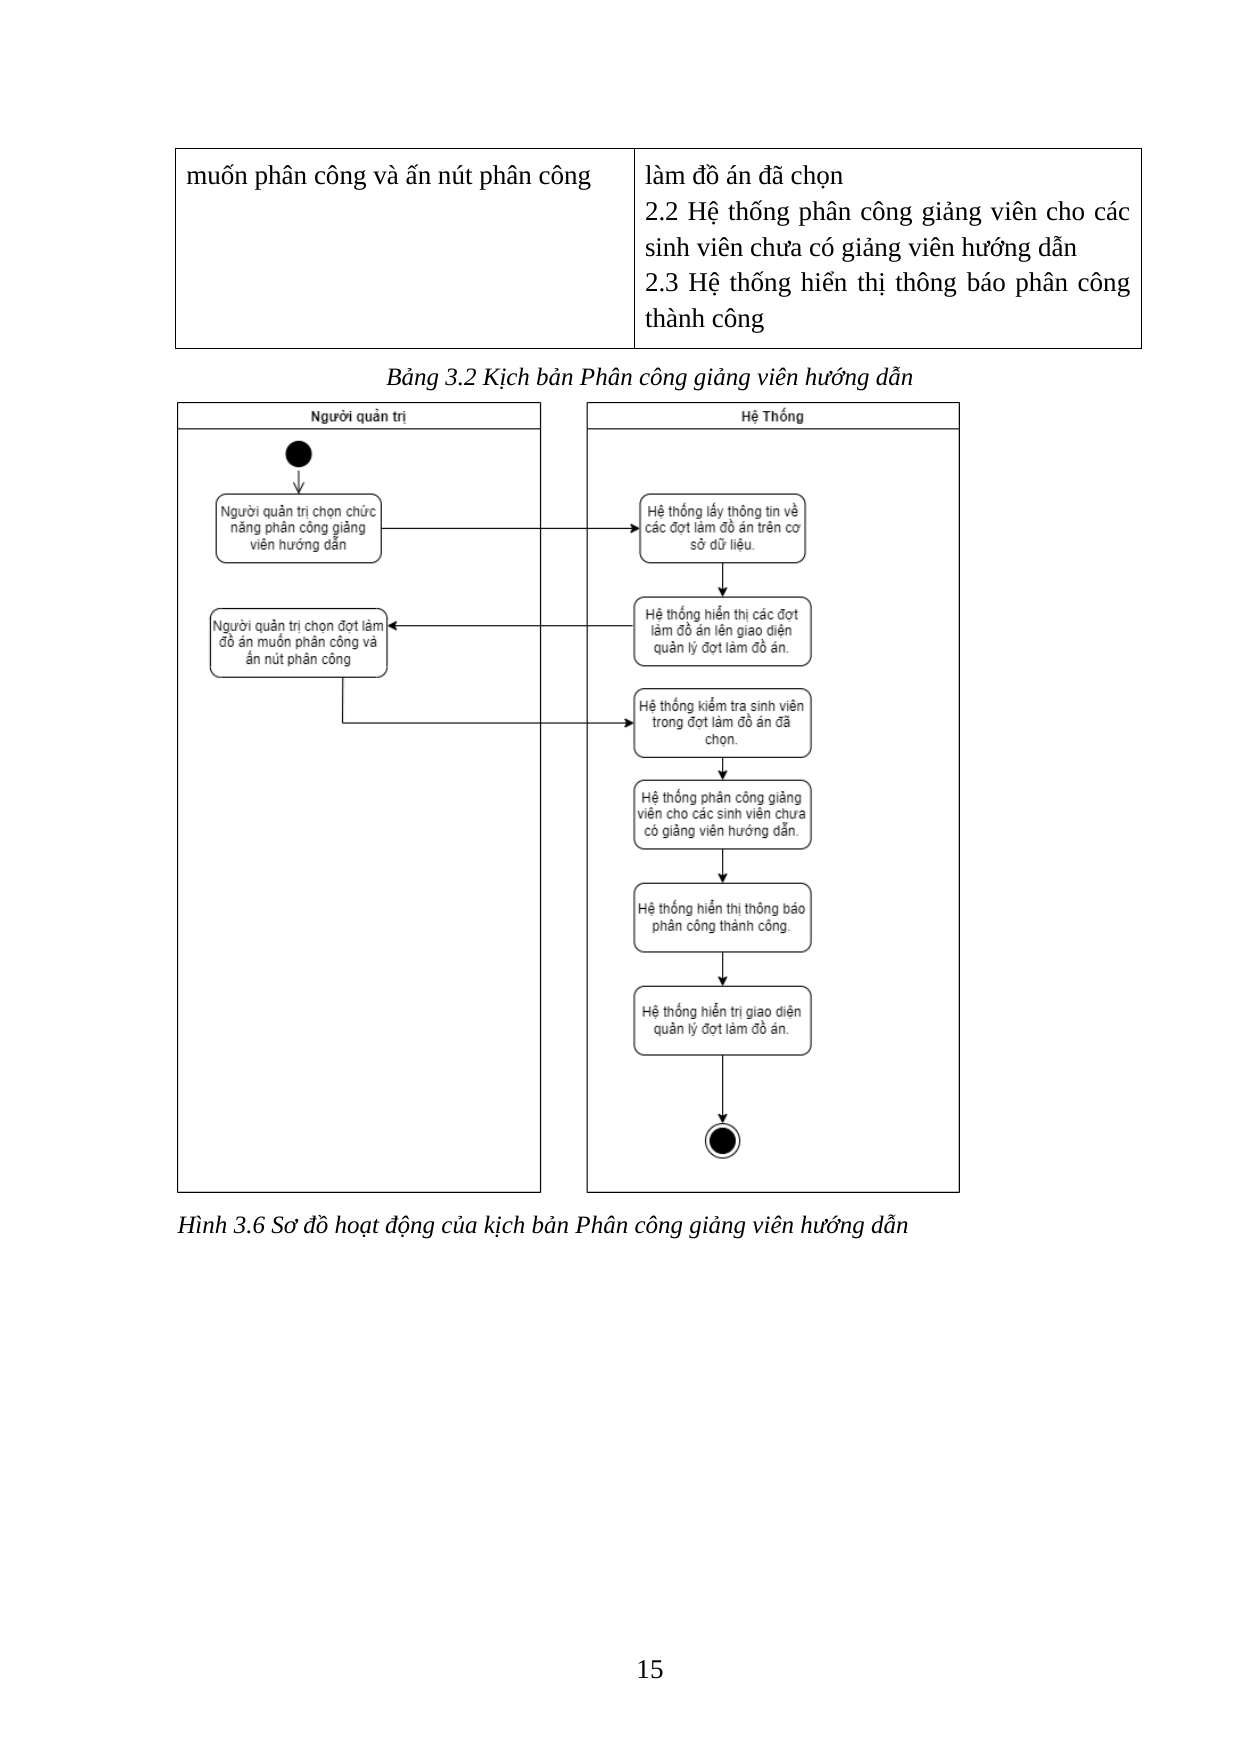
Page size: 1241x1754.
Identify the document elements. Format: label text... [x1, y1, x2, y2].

picture [177, 402, 960, 1193]
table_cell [176, 149, 634, 348]
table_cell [635, 149, 1141, 348]
